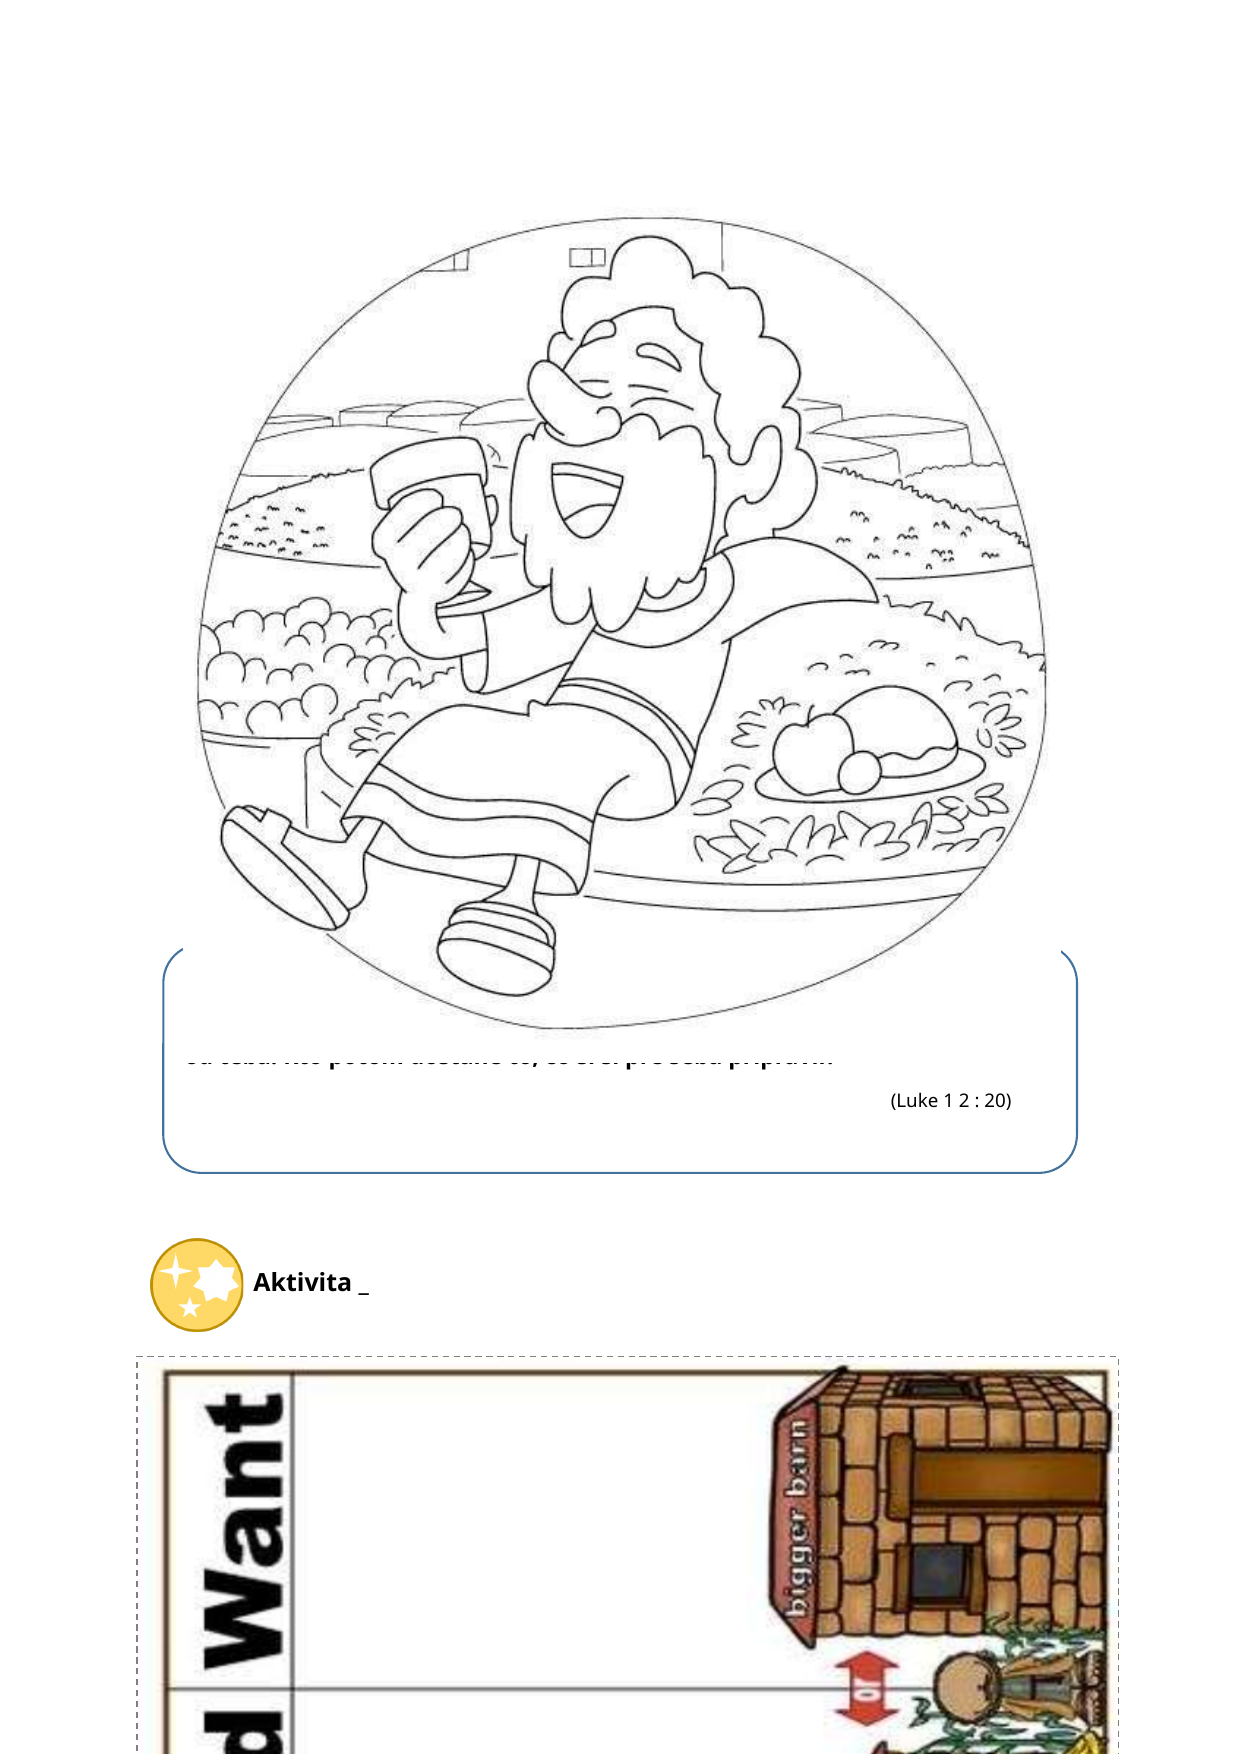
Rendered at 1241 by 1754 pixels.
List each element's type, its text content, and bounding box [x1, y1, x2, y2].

text Aktivita _ [244, 1264, 1090, 1298]
text (Luke 1 2 : 20) [150, 1088, 1090, 1113]
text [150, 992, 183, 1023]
picture [150, 1238, 244, 1332]
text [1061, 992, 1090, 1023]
text od teba. Kto potom dostane to, čo si si pre seba pripravil?' [150, 1040, 1090, 1071]
picture [139, 1357, 1118, 1754]
picture [183, 184, 1061, 1063]
